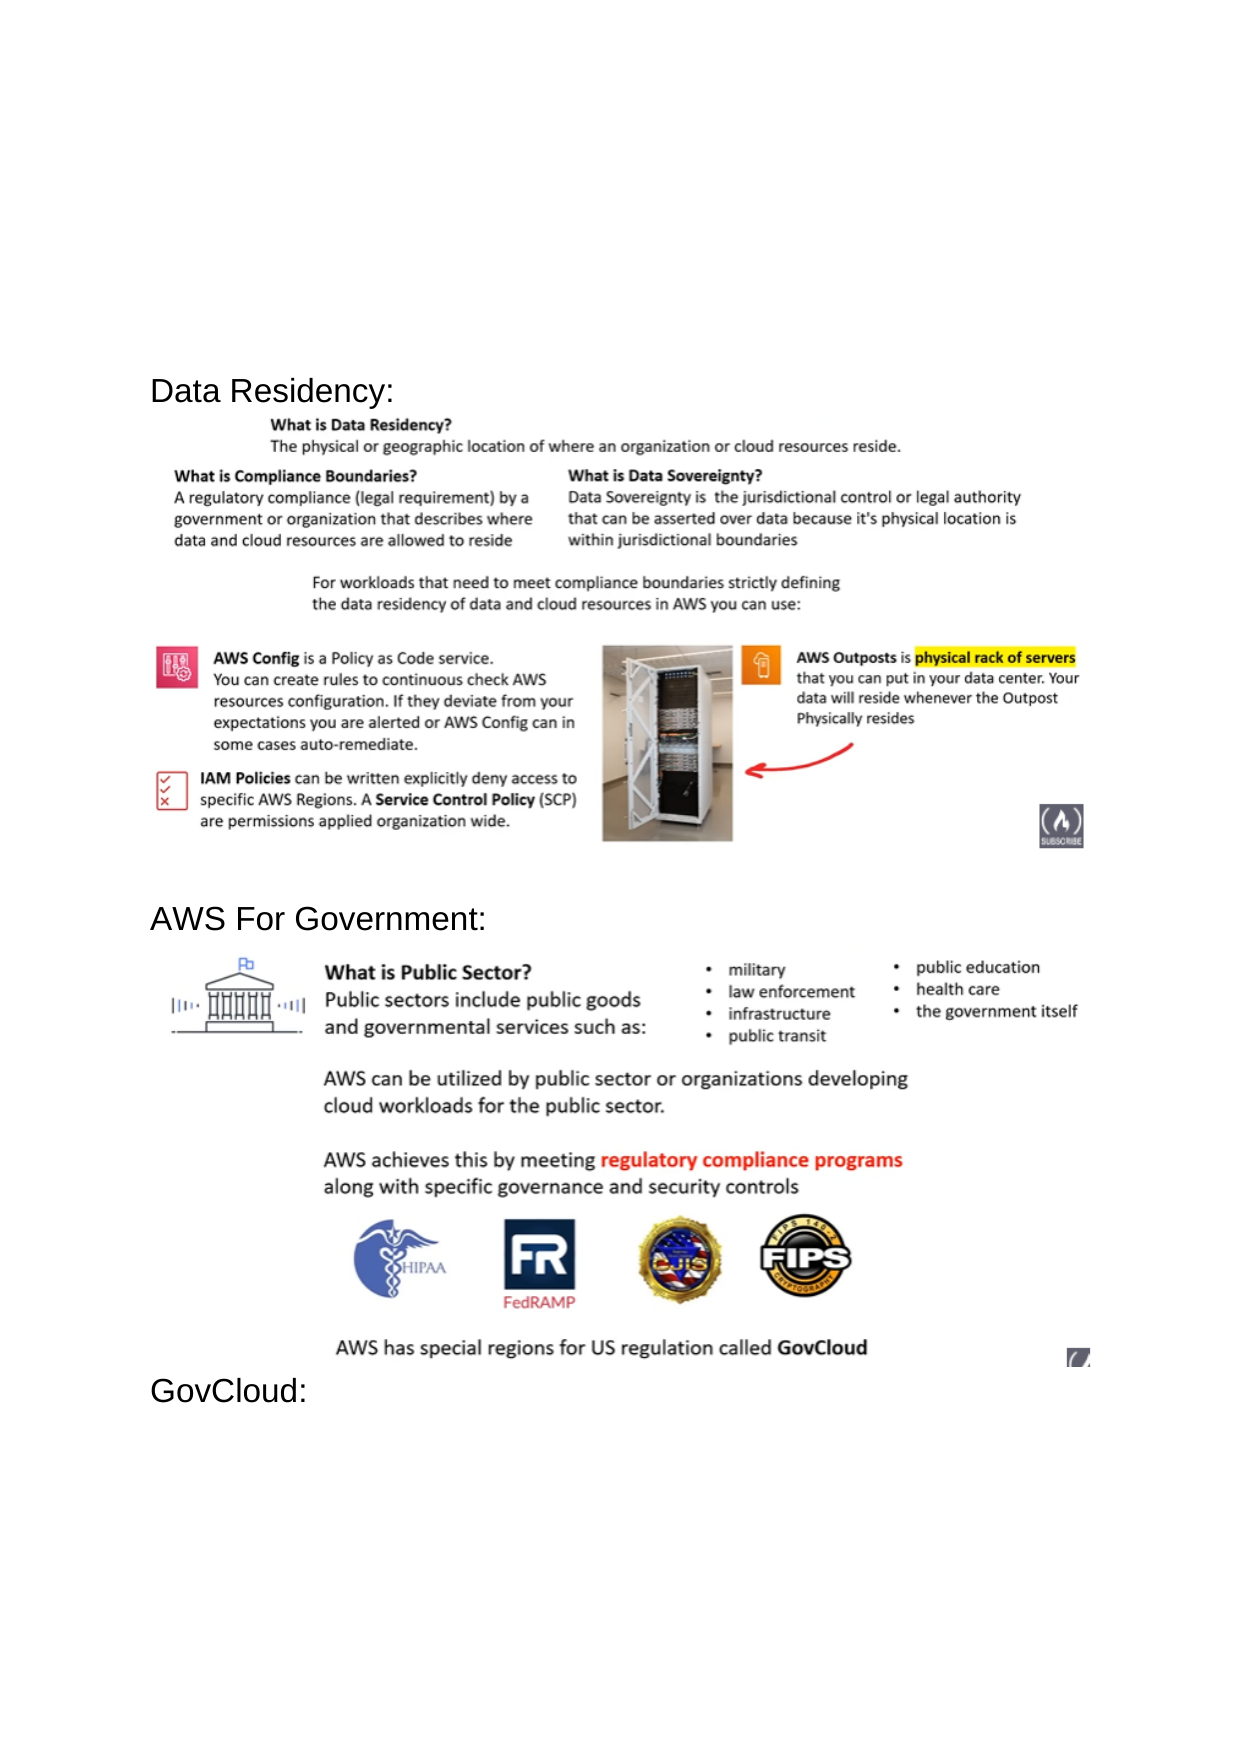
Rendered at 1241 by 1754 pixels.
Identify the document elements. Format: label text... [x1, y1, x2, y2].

text GovCloud: [150, 1371, 1090, 1409]
text Data Residency: [150, 371, 1090, 409]
picture [150, 943, 1091, 1367]
picture [150, 415, 1091, 852]
text AWS For Government: [150, 899, 1090, 938]
